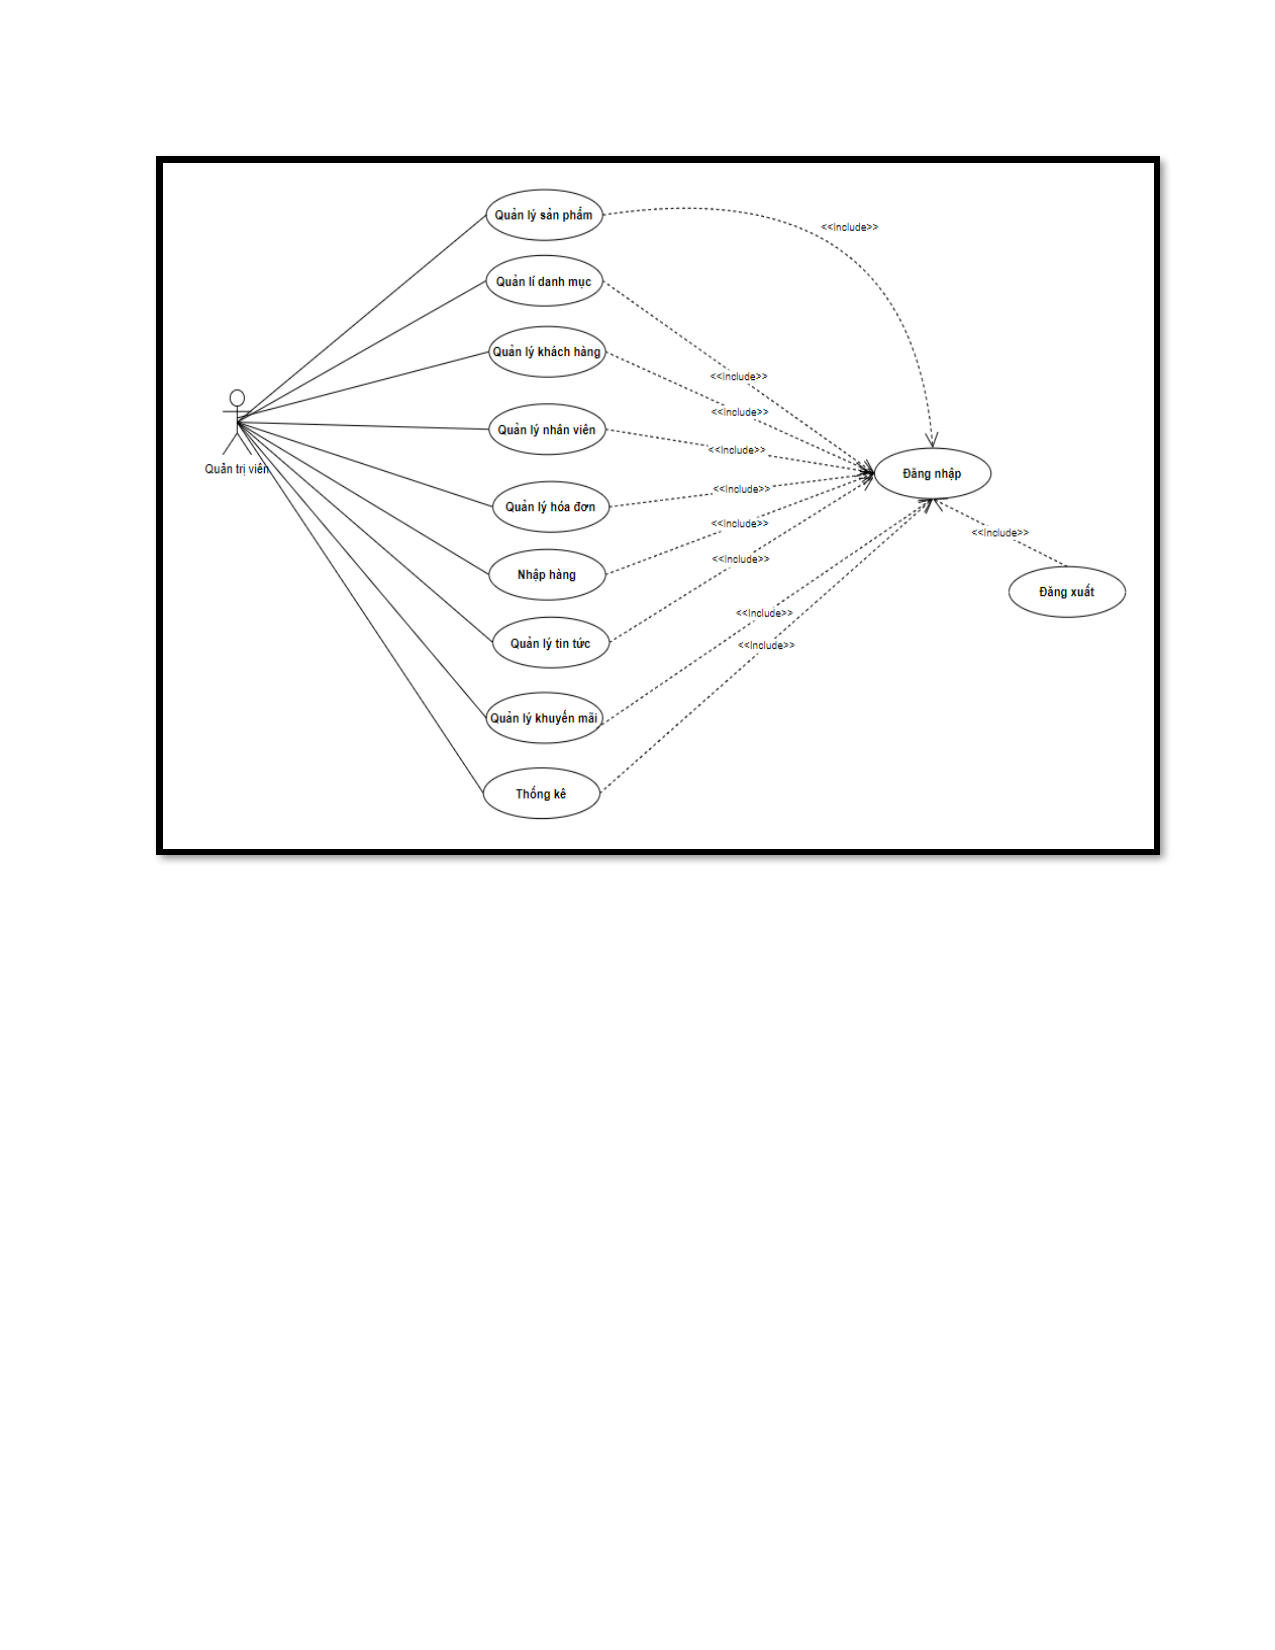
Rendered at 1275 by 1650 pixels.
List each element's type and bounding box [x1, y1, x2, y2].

picture [163, 163, 1154, 849]
